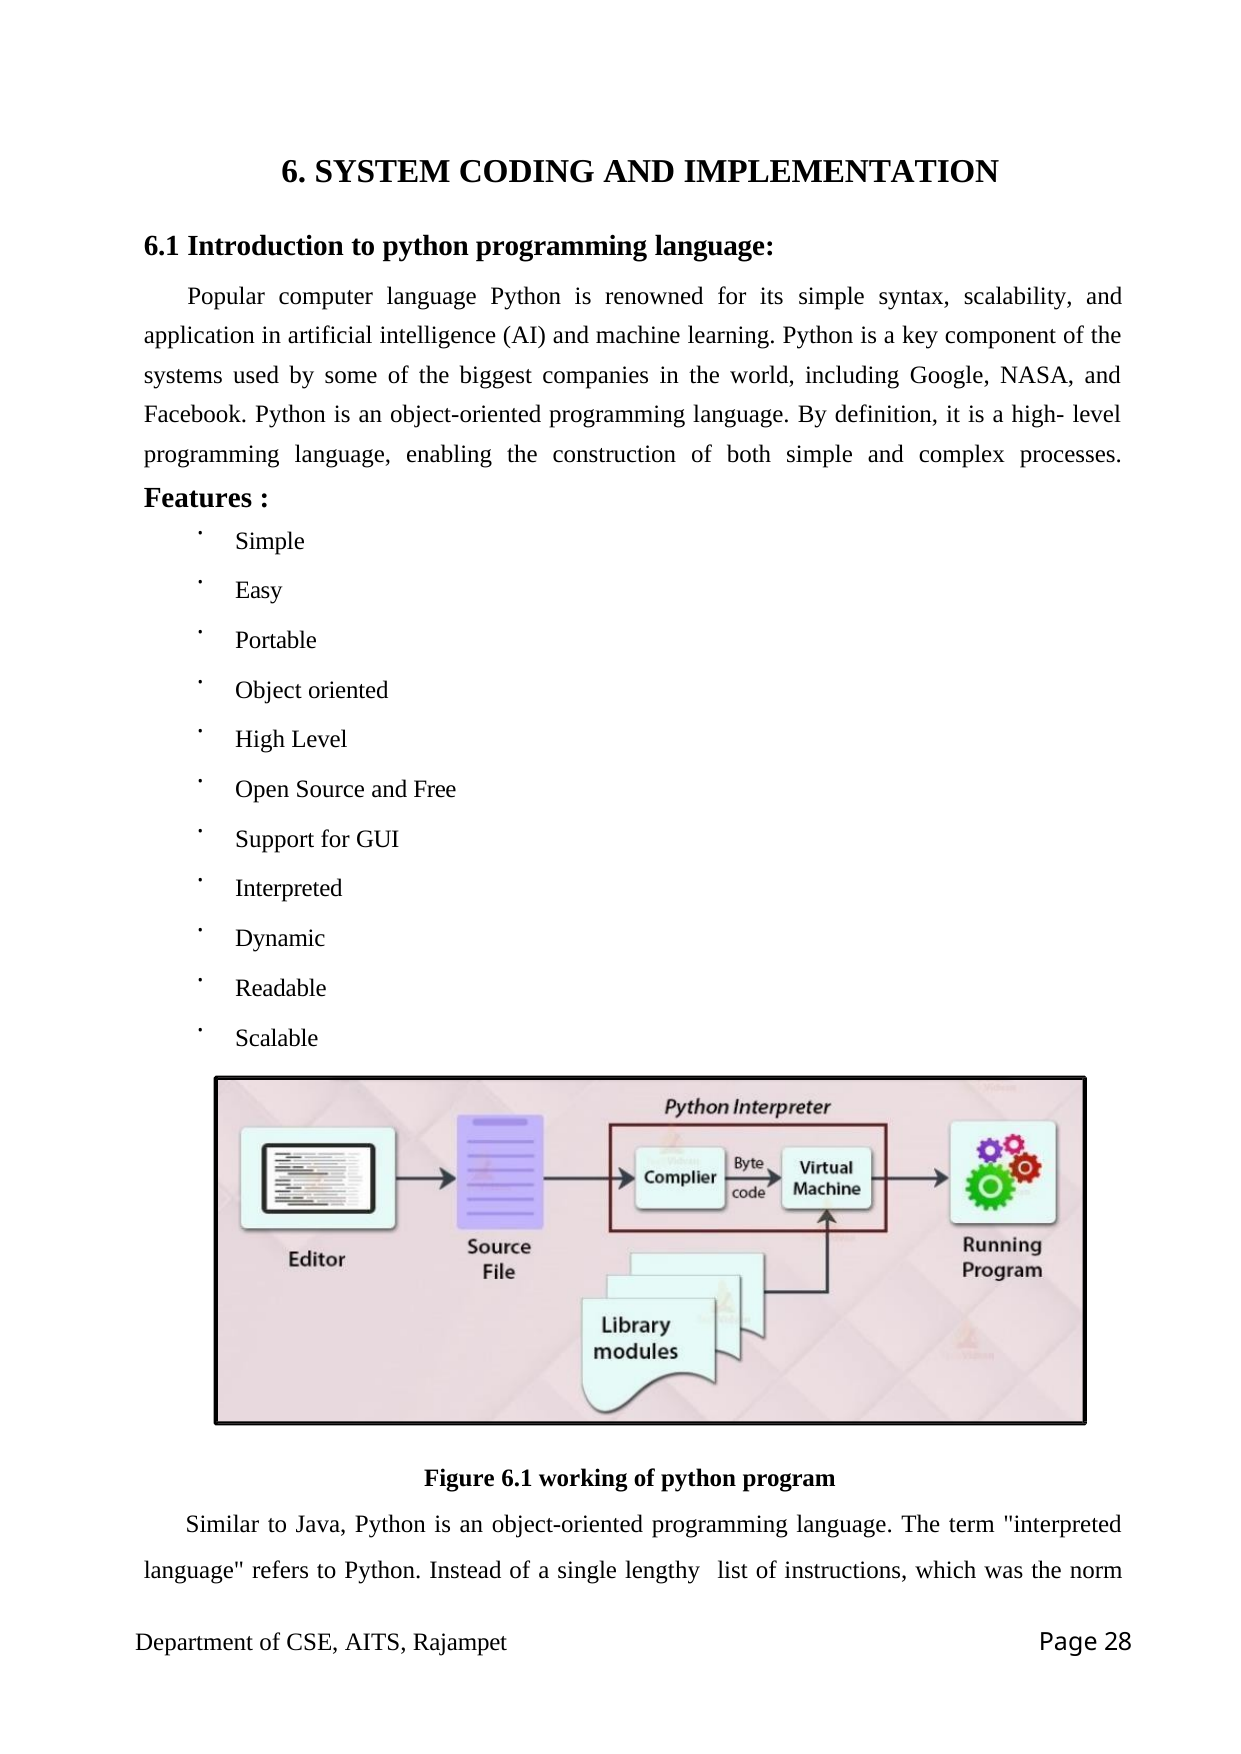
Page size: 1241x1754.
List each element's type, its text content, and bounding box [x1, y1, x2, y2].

text Figure 6.1 working of python program [424, 1463, 1137, 1492]
list Dynamic [197, 920, 1137, 954]
text Popular computer language Python is renowned for its simple syntax, scalability, and application in artificial intelligence (AI) and machine learning. Python is a key component of the systems used by some of the biggest companies in the world, including Google, NASA, and Facebook. Python is an object-oriented programming language. By definition, it is a high- level programming language, enabling the construction of both simple and complex processes. Features : [143, 281, 1123, 514]
picture [218, 1080, 1082, 1421]
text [143, 1509, 1123, 1583]
list Object oriented [197, 671, 1137, 705]
list Open Source and Free [197, 771, 1137, 804]
list Scalable [197, 1020, 1137, 1054]
list High Level [197, 721, 1137, 755]
list Support for GUI [197, 820, 1137, 854]
list Readable [197, 970, 1137, 1004]
list Portable [197, 621, 1137, 655]
list Simple [197, 527, 1137, 556]
list Interpreted [197, 870, 1137, 904]
subtitle SYSTEM CODING AND IMPLEMENTATION [143, 151, 1137, 189]
subtitle Introduction to python programming language: [143, 228, 1137, 261]
list Easy [197, 572, 1137, 606]
